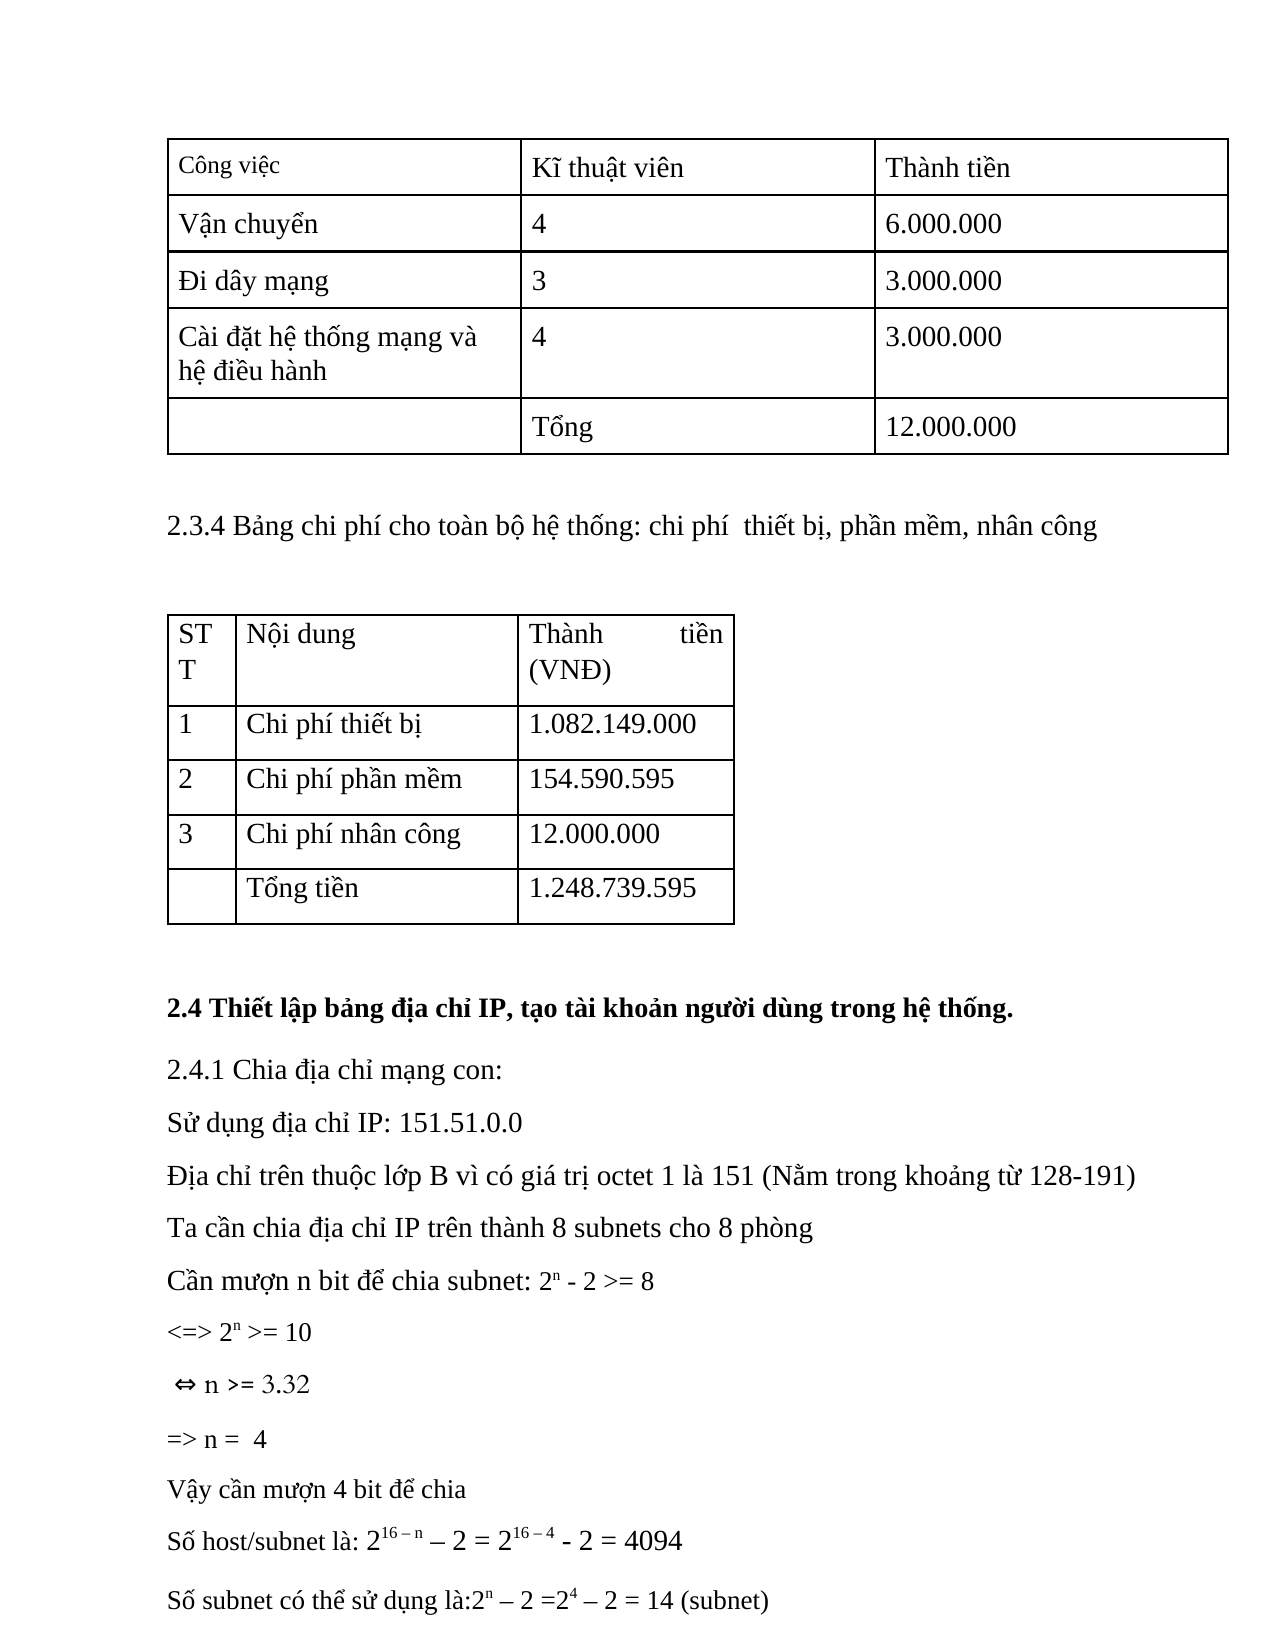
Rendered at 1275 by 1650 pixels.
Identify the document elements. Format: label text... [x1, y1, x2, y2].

text Sử dụng địa chỉ IP: 151.51.0.0 [167, 1105, 1227, 1138]
table_cell Chi phí phần mềm [237, 761, 517, 814]
text Cần mượn n bit để chia subnet: 2n - 2 >= 8 [167, 1263, 1227, 1297]
table_header Thành tiền (VNĐ) [519, 616, 733, 704]
text 2.3.4 Bảng chi phí cho toàn bộ hệ thống: chi phí thiết bị, phần mềm, nhân công [167, 508, 1227, 542]
table_cell Tổng tiền [237, 870, 517, 923]
table_header Nội dung [237, 616, 517, 704]
table_cell 1.248.739.595 [519, 870, 733, 923]
text Ta cần chia địa chỉ IP trên thành 8 subnets cho 8 phòng [167, 1211, 1227, 1244]
table_cell Chi phí nhân công [237, 816, 517, 868]
table_header STT [169, 616, 235, 704]
text Địa chỉ trên thuộc lớp B vì có giá trị octet 1 là 151 (Nằm trong khoảng từ 128-191) [167, 1158, 1227, 1191]
table_cell 154.590.595 [519, 761, 733, 814]
table_cell 1.082.149.000 [519, 707, 733, 759]
text Số host/subnet là: 216 – n – 2 = 216 – 4 - 2 = 4094 [167, 1523, 1227, 1557]
table_cell [169, 870, 235, 923]
text Số subnet có thể sử dụng là:2n – 2 =24 – 2 = 14 (subnet) [167, 1584, 1227, 1615]
text <=> 2n >= 10 [167, 1316, 1227, 1347]
table_cell 3 [169, 816, 235, 868]
text Vậy cần mượn 4 bit để chia [167, 1473, 1227, 1504]
table_cell 2 [169, 761, 235, 814]
subtitle 2.4 Thiết lập bảng địa chỉ IP, tạo tài khoản người dùng trong hệ thống. [167, 991, 1227, 1023]
text => n = 4 [167, 1423, 1227, 1454]
table_cell 1 [169, 707, 235, 759]
text 2.4.1 Chia địa chỉ mạng con: [167, 1052, 1227, 1086]
table_cell Chi phí thiết bị [237, 707, 517, 759]
table_cell 12.000.000 [519, 816, 733, 868]
